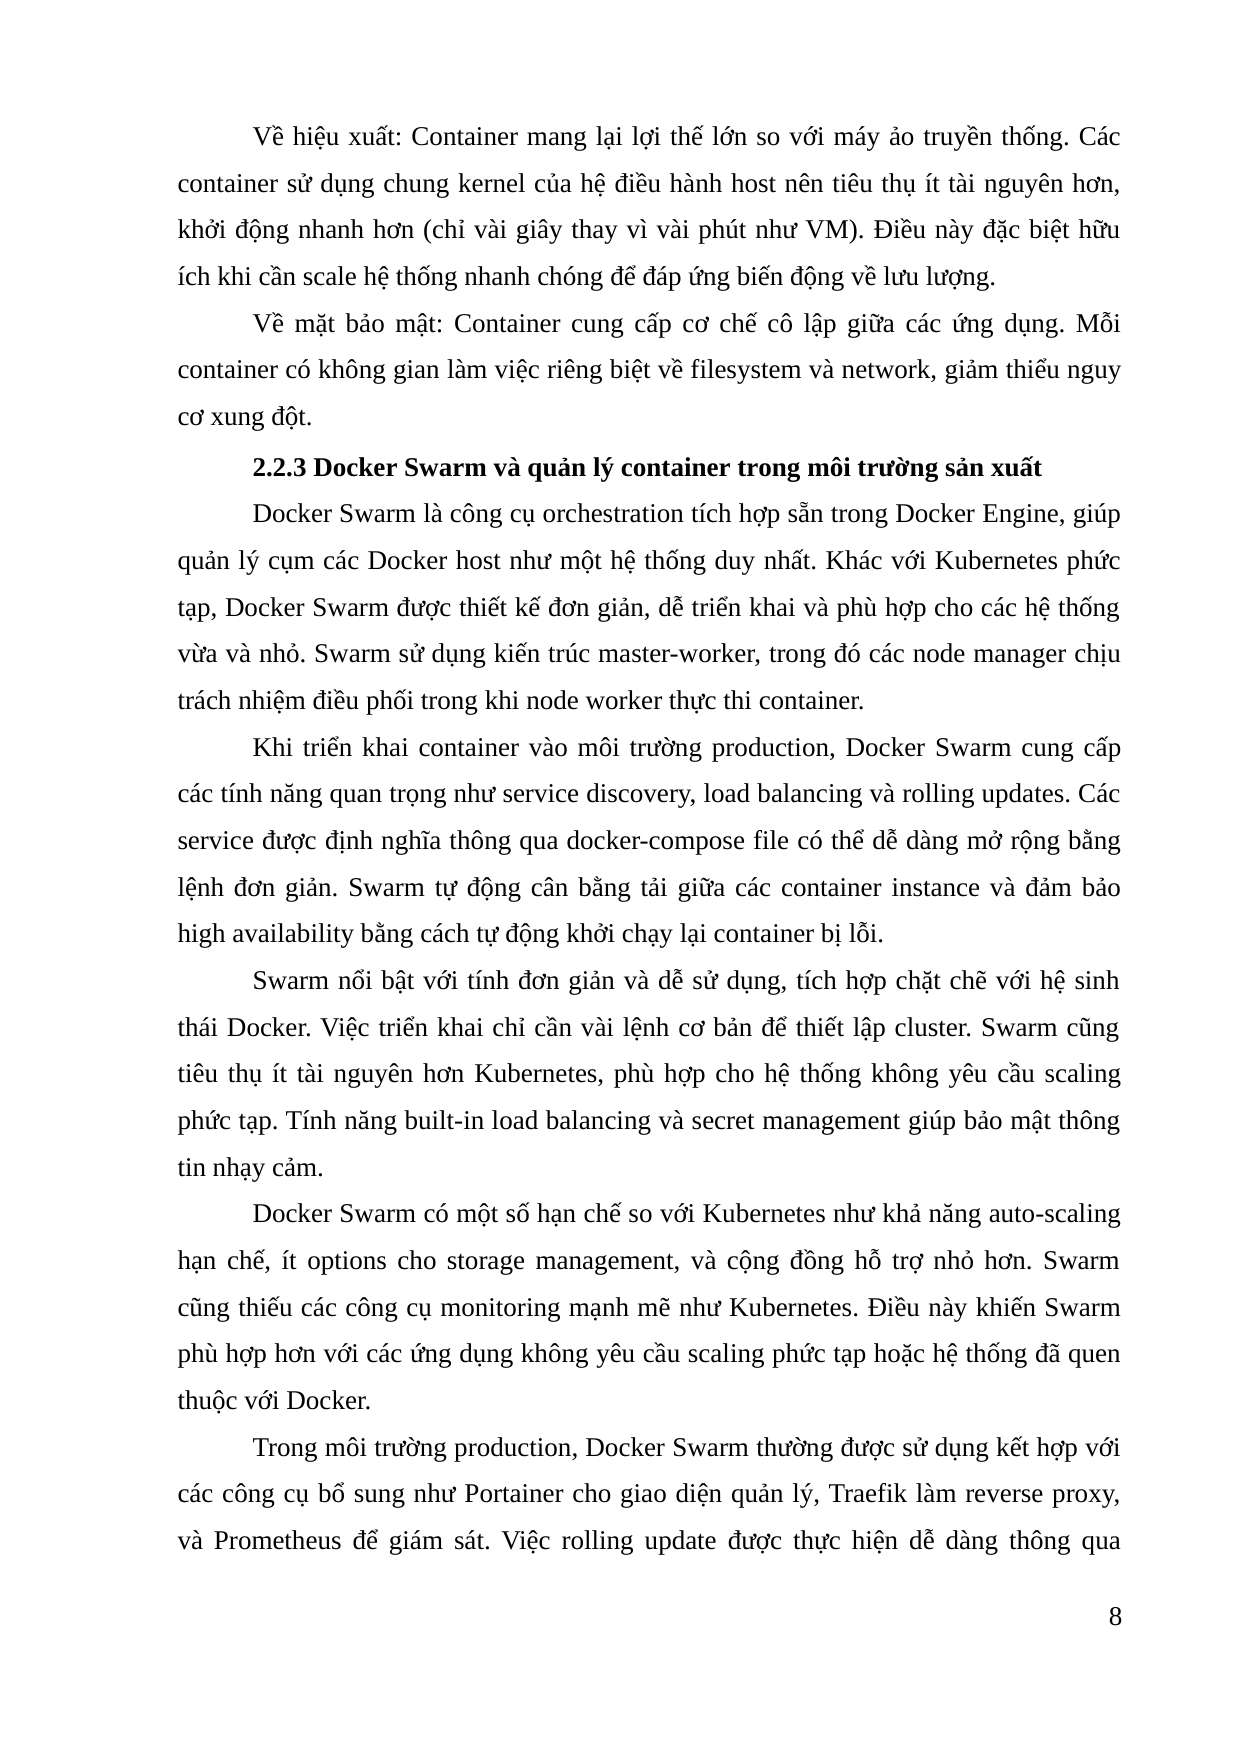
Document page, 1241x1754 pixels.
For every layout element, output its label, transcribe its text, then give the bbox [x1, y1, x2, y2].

subtitle 2.2.3 Docker Swarm và quản lý container trong môi trường sản xuất [177, 451, 1122, 482]
text Khi triển khai container vào môi trường production, Docker Swarm cung cấp các tính năng quan trọng như service discovery, load balancing và rolling updates. Các service được định nghĩa thông qua docker-compose file có thể dễ dàng mở rộng bằng lệnh đơn giản. Swarm tự động cân bằng tải giữa các container instance và đảm bảo high availability bằng cách tự động khởi chạy lại container bị lỗi. [177, 731, 1122, 949]
text Docker Swarm là công cụ orchestration tích hợp sẵn trong Docker Engine, giúp quản lý cụm các Docker host như một hệ thống duy nhất. Khác với Kubernetes phức tạp, Docker Swarm được thiết kế đơn giản, dễ triển khai và phù hợp cho các hệ thống vừa và nhỏ. Swarm sử dụng kiến trúc master-worker, trong đó các node manager chịu trách nhiệm điều phối trong khi node worker thực thi container. [177, 498, 1122, 715]
text Về hiệu xuất: Container mang lại lợi thế lớn so với máy ảo truyền thống. Các container sử dụng chung kernel của hệ điều hành host nên tiêu thụ ít tài nguyên hơn, khởi động nhanh hơn (chỉ vài giây thay vì vài phút như VM). Điều này đặc biệt hữu ích khi cần scale hệ thống nhanh chóng để đáp ứng biến động về lưu lượng. [177, 120, 1122, 291]
text Swarm nổi bật với tính đơn giản và dễ sử dụng, tích hợp chặt chẽ với hệ sinh thái Docker. Việc triển khai chỉ cần vài lệnh cơ bản để thiết lập cluster. Swarm cũng tiêu thụ ít tài nguyên hơn Kubernetes, phù hợp cho hệ thống không yêu cầu scaling phức tạp. Tính năng built-in load balancing và secret management giúp bảo mật thông tin nhạy cảm. [177, 964, 1122, 1182]
text Về mặt bảo mật: Container cung cấp cơ chế cô lập giữa các ứng dụng. Mỗi container có không gian làm việc riêng biệt về filesystem và network, giảm thiểu nguy cơ xung đột. [177, 307, 1122, 431]
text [177, 1431, 1122, 1555]
text Docker Swarm có một số hạn chế so với Kubernetes như khả năng auto-scaling hạn chế, ít options cho storage management, và cộng đồng hỗ trợ nhỏ hơn. Swarm cũng thiếu các công cụ monitoring mạnh mẽ như Kubernetes. Điều này khiến Swarm phù hợp hơn với các ứng dụng không yêu cầu scaling phức tạp hoặc hệ thống đã quen thuộc với Docker. [177, 1198, 1122, 1415]
